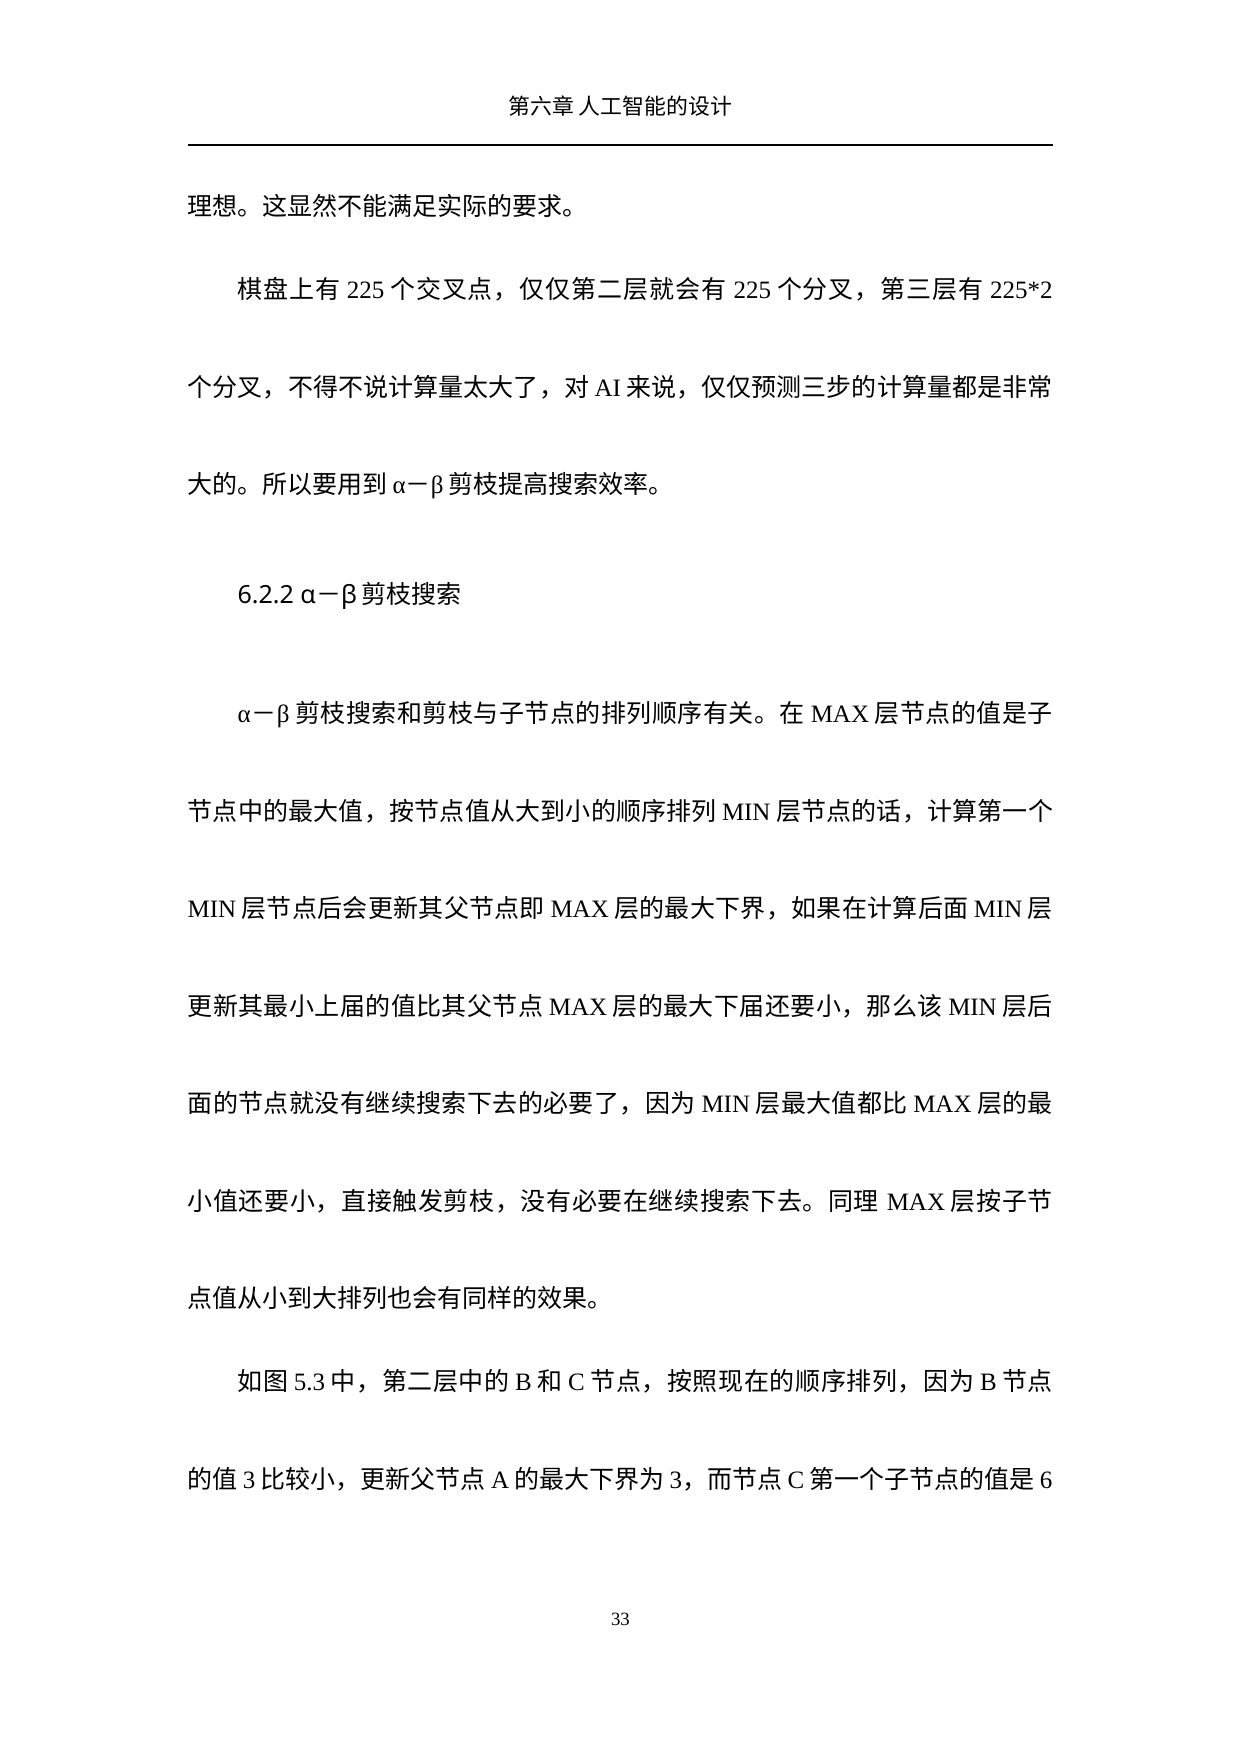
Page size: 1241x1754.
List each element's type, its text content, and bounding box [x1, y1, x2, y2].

text 棋盘上有225个交叉点，仅仅第二层就会有225个分叉，第三层有225*2个分叉，不得不说计算量太大了，对AI来说，仅仅预测三步的计算量都是非常大的。所以要用到α－β剪枝提高搜索效率。 [187, 255, 1053, 515]
text α－β剪枝搜索和剪枝与子节点的排列顺序有关。在MAX层节点的值是子节点中的最大值，按节点值从大到小的顺序排列MIN层节点的话，计算第一个MIN层节点后会更新其父节点即MAX层的最大下界，如果在计算后面MIN层更新其最小上届的值比其父节点MAX层的最大下届还要小，那么该MIN层后面的节点就没有继续搜索下去的必要了，因为MIN层最大值都比MAX层的最小值还要小，直接触发剪枝，没有必要在继续搜索下去。同理MAX层按子节点值从小到大排列也会有同样的效果。 [187, 679, 1053, 1329]
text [187, 1347, 1053, 1510]
subtitle 6.2.2 α－β剪枝搜索 [187, 561, 1053, 626]
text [187, 172, 1053, 237]
